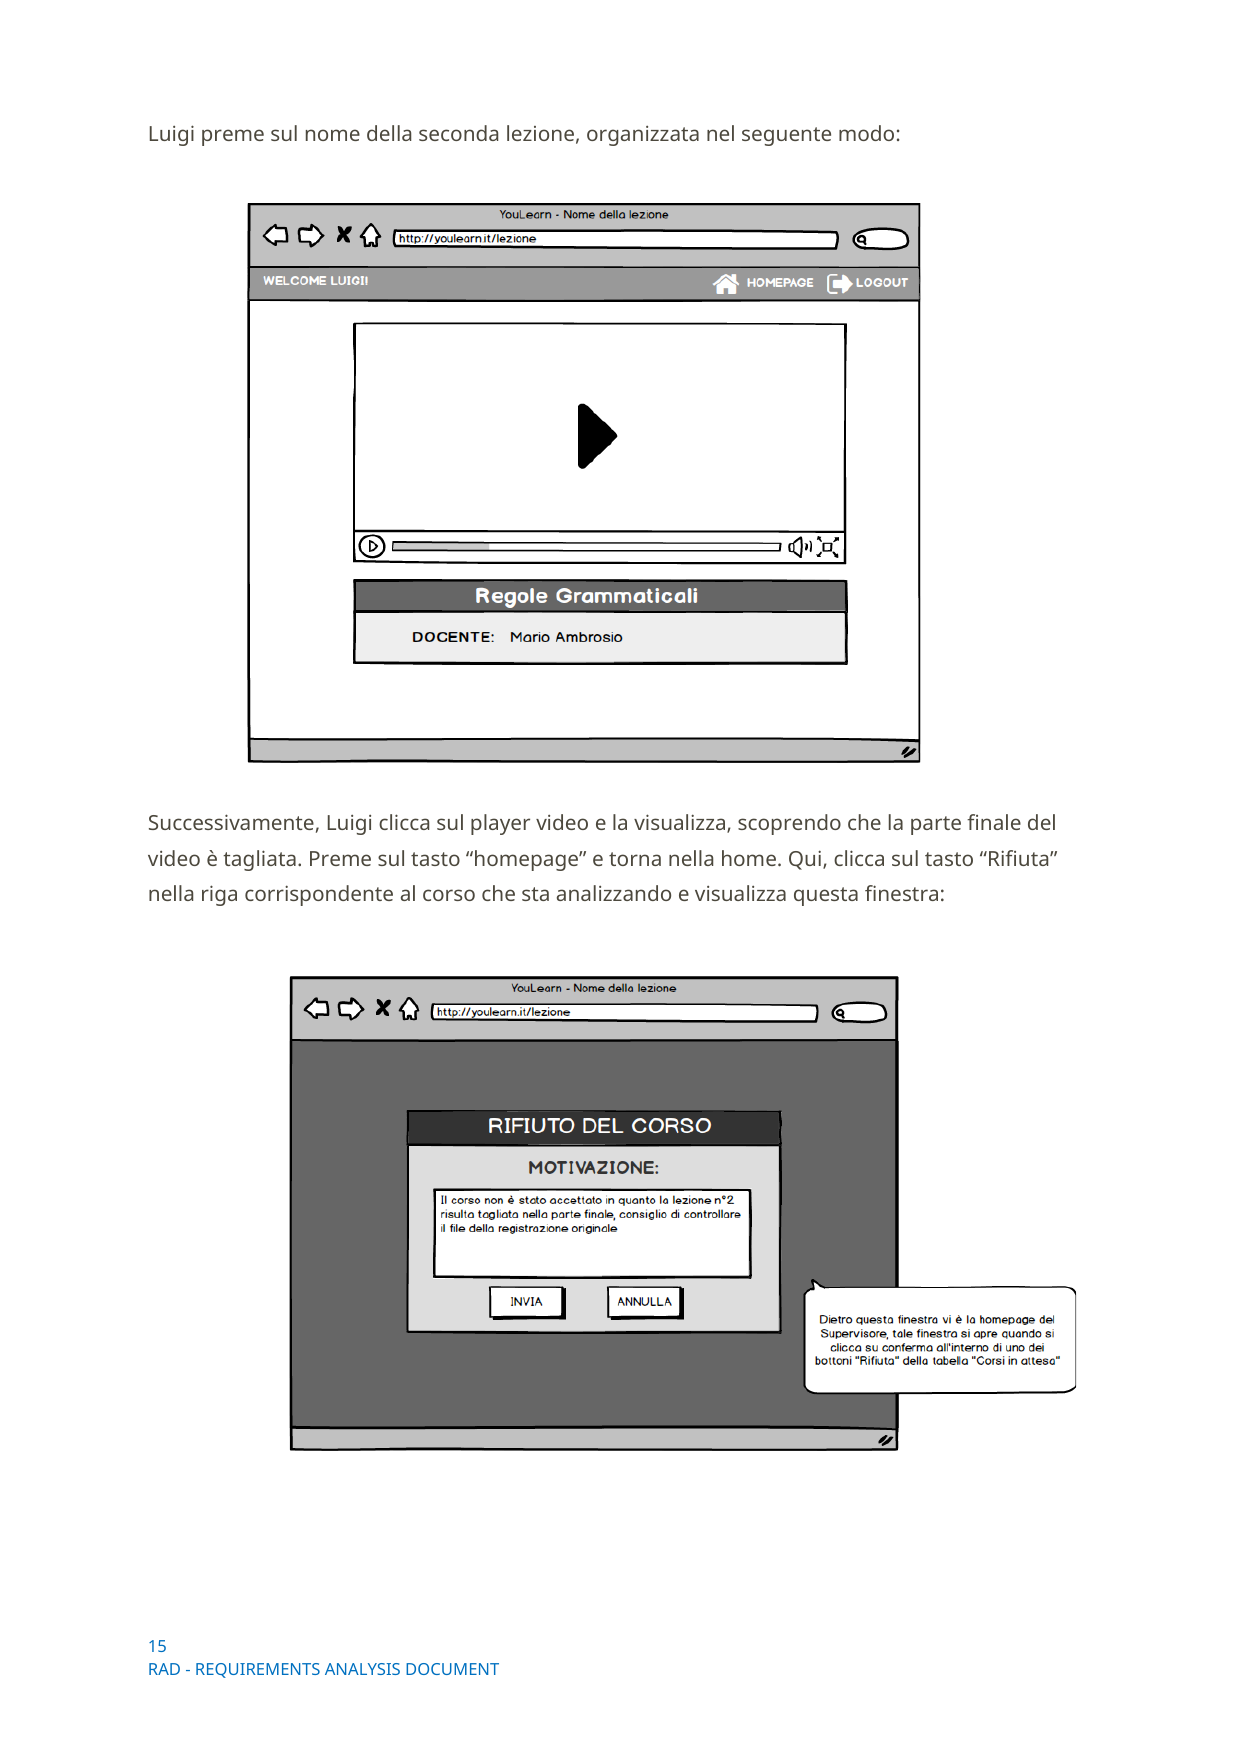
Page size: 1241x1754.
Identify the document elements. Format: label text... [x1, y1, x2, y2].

text Successivamente, Luigi clicca sul player video e la visualizza, scoprendo che la parte finale del video è tagliata. Preme sul tasto “homepage” e torna nella home. Qui, clicca sul tasto “Rifiuta” nella riga corrispondente al corso che sta analizzando e visualizza questa finestra: [148, 808, 1092, 908]
picture [247, 203, 921, 763]
text Luigi preme sul nome della seconda lezione, organizzata nel seguente modo: [148, 119, 1092, 148]
picture [289, 976, 1077, 1451]
